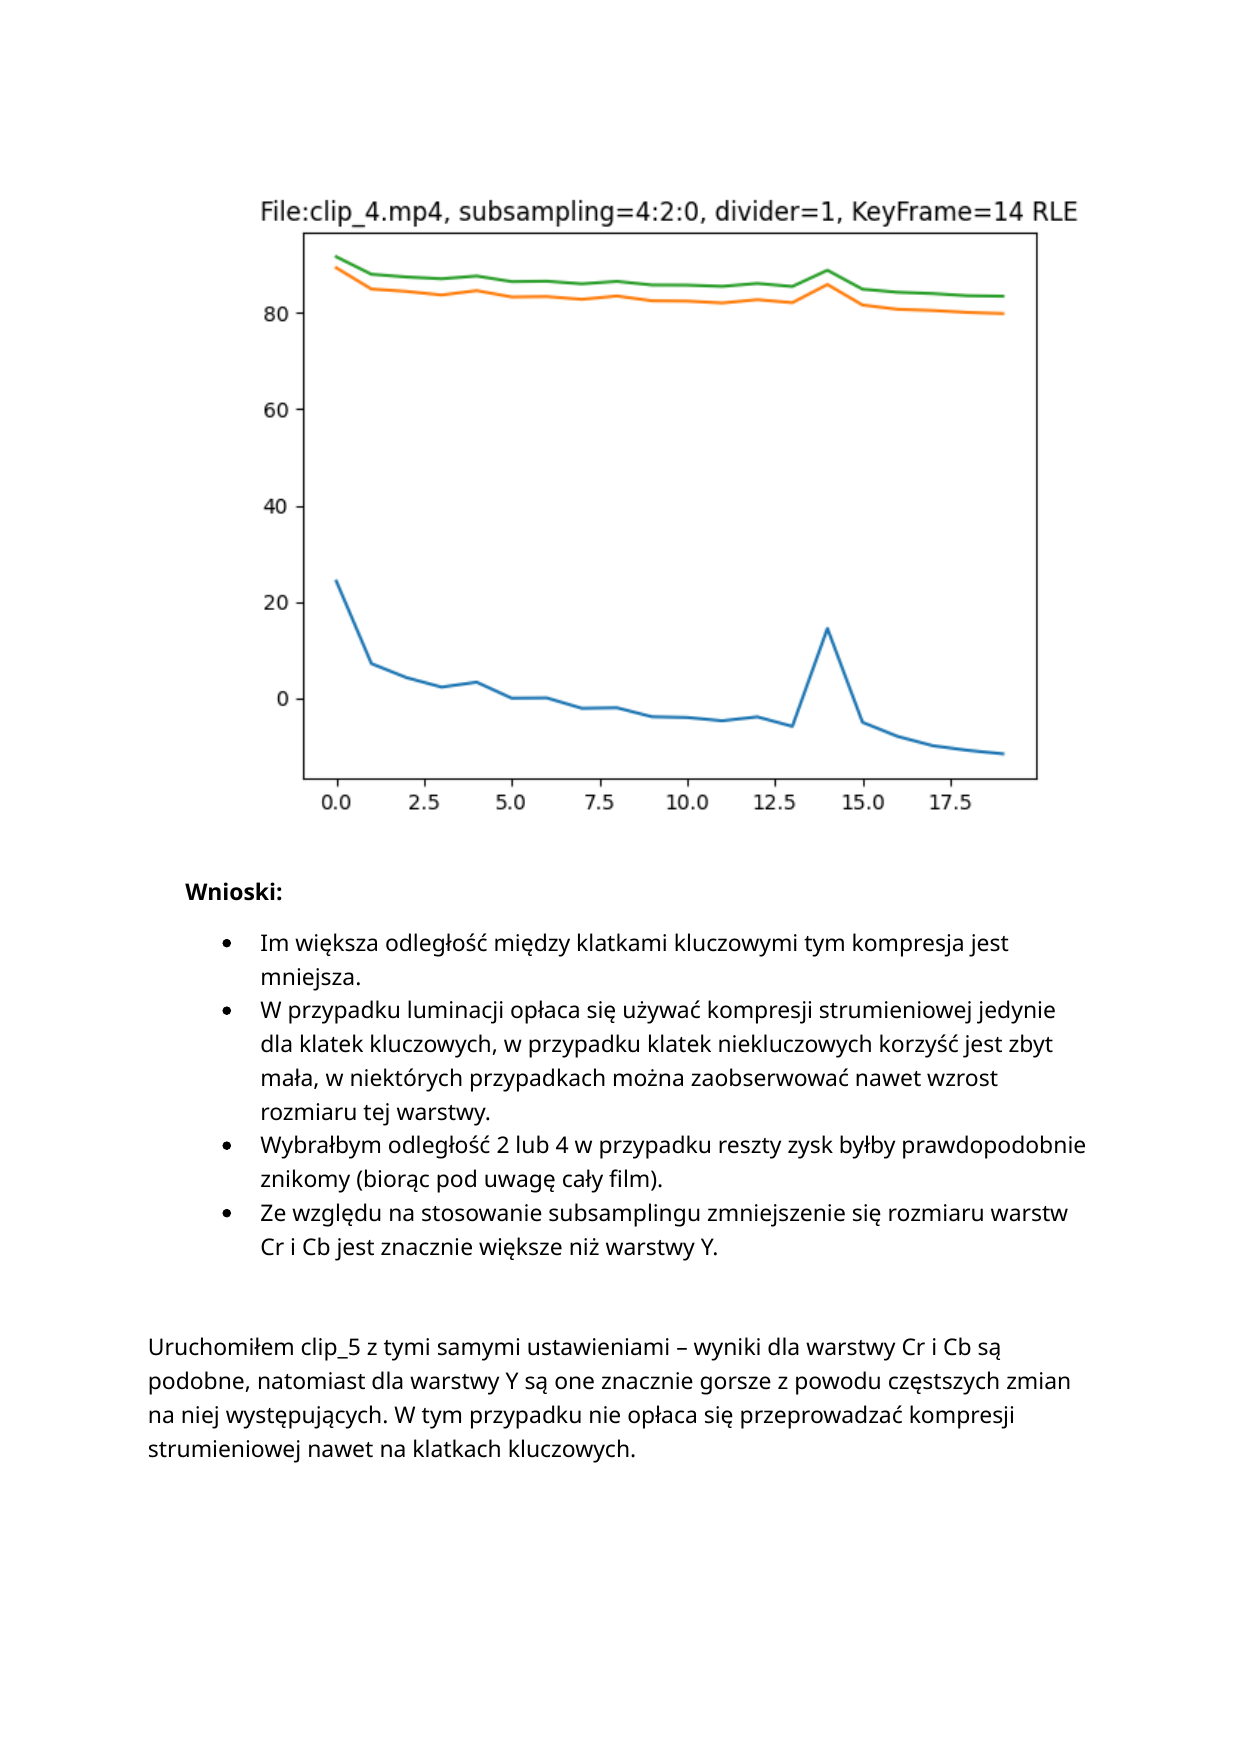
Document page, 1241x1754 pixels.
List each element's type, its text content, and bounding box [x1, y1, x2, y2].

text Wnioski: [185, 876, 1093, 907]
list Ze względu na stosowanie subsamplingu zmniejszenie się rozmiaru warstw Cr i Cb jest znacznie większe niż warstwy Y. [223, 1197, 1093, 1262]
text Uruchomiłem clip_5 z tymi samymi ustawieniami – wyniki dla warstwy Cr i Cb są podobne, natomiast dla warstwy Y są one znacznie gorsze z powodu częstszych zmian na niej występujących. W tym przypadku nie opłaca się przeprowadzać kompresji strumieniowej nawet na klatkach kluczowych. [148, 1331, 1093, 1464]
picture [185, 147, 1130, 857]
list Wybrałbym odległość 2 lub 4 w przypadku reszty zysk byłby prawdopodobnie znikomy (biorąc pod uwagę cały film). [223, 1129, 1093, 1194]
list Im większa odległość między klatkami kluczowymi tym kompresja jest mniejsza. [223, 927, 1093, 992]
list W przypadku luminacji opłaca się używać kompresji strumieniowej jedynie dla klatek kluczowych, w przypadku klatek niekluczowych korzyść jest zbyt mała, w niektórych przypadkach można zaobserwować nawet wzrost rozmiaru tej warstwy. [223, 994, 1093, 1127]
